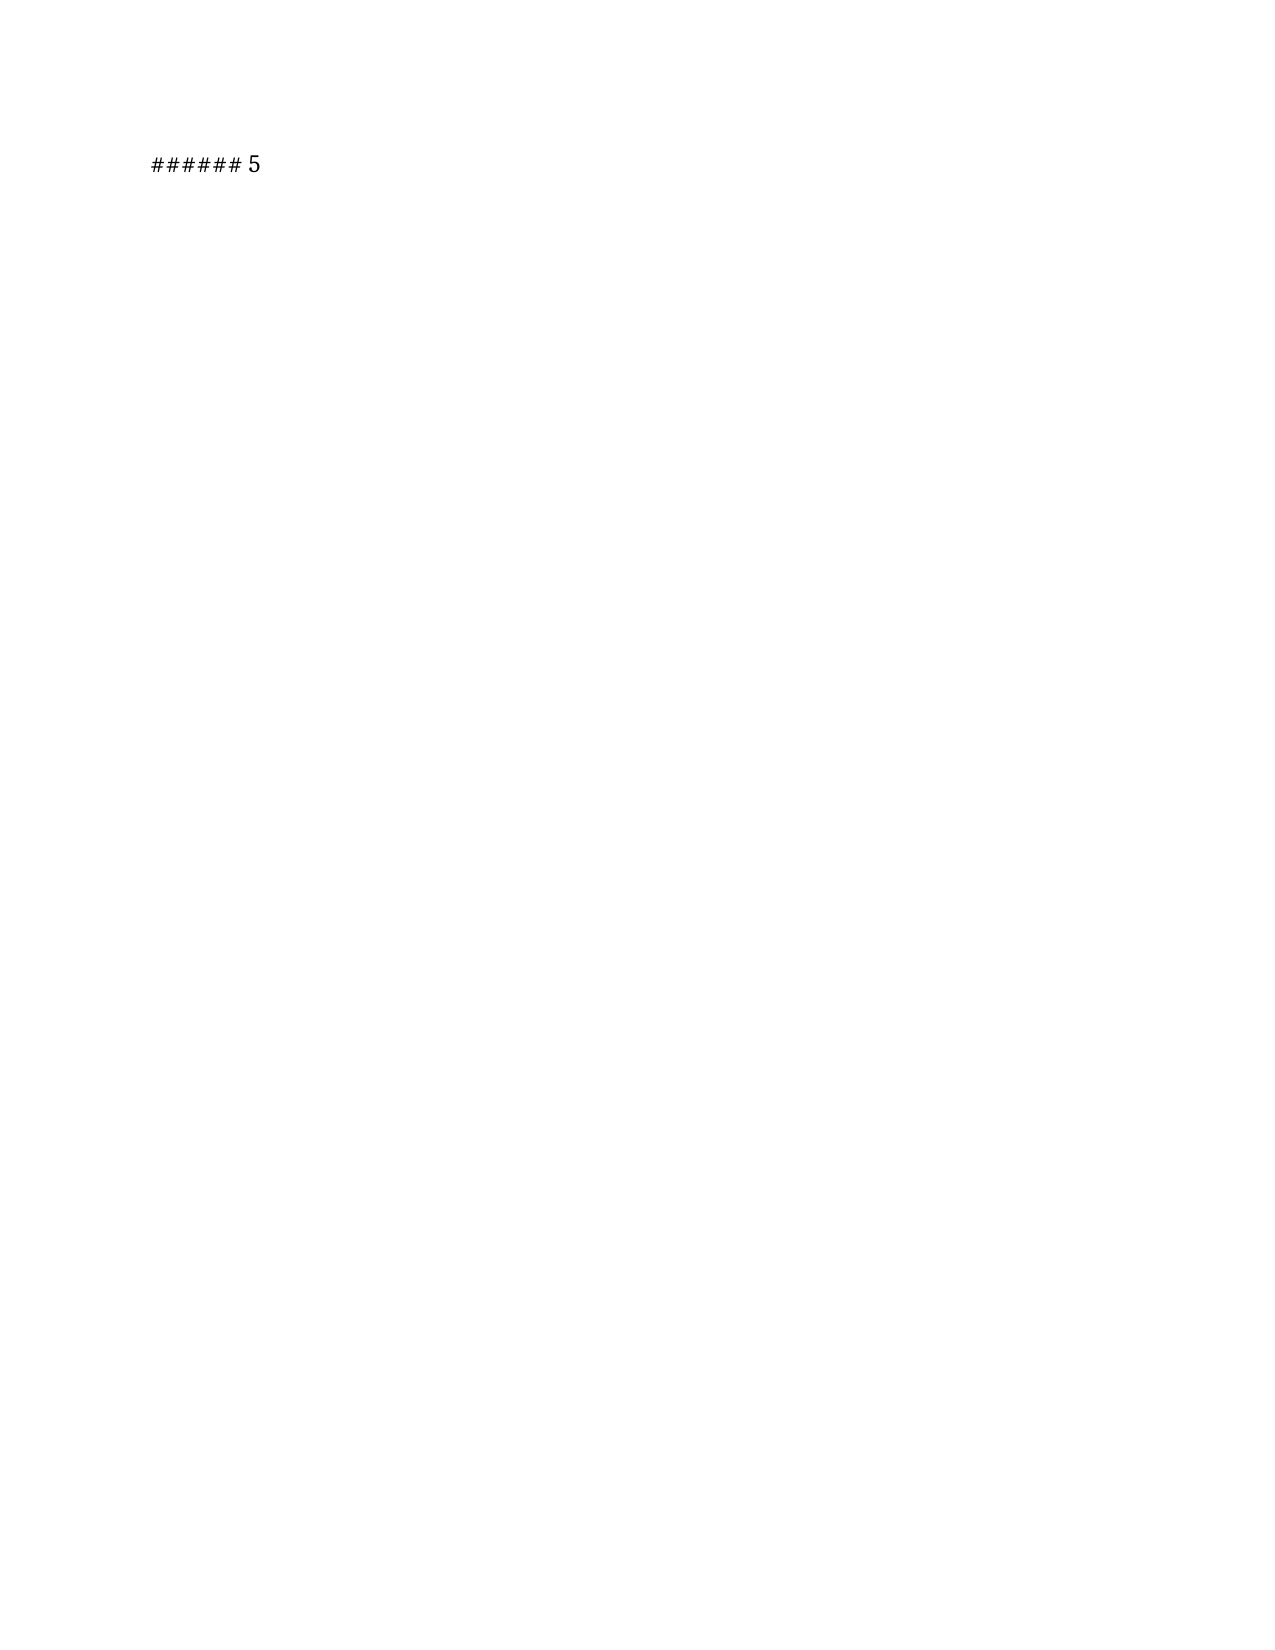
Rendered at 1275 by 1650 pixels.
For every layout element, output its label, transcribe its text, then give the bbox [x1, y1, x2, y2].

text ###### 5 [150, 150, 1125, 179]
